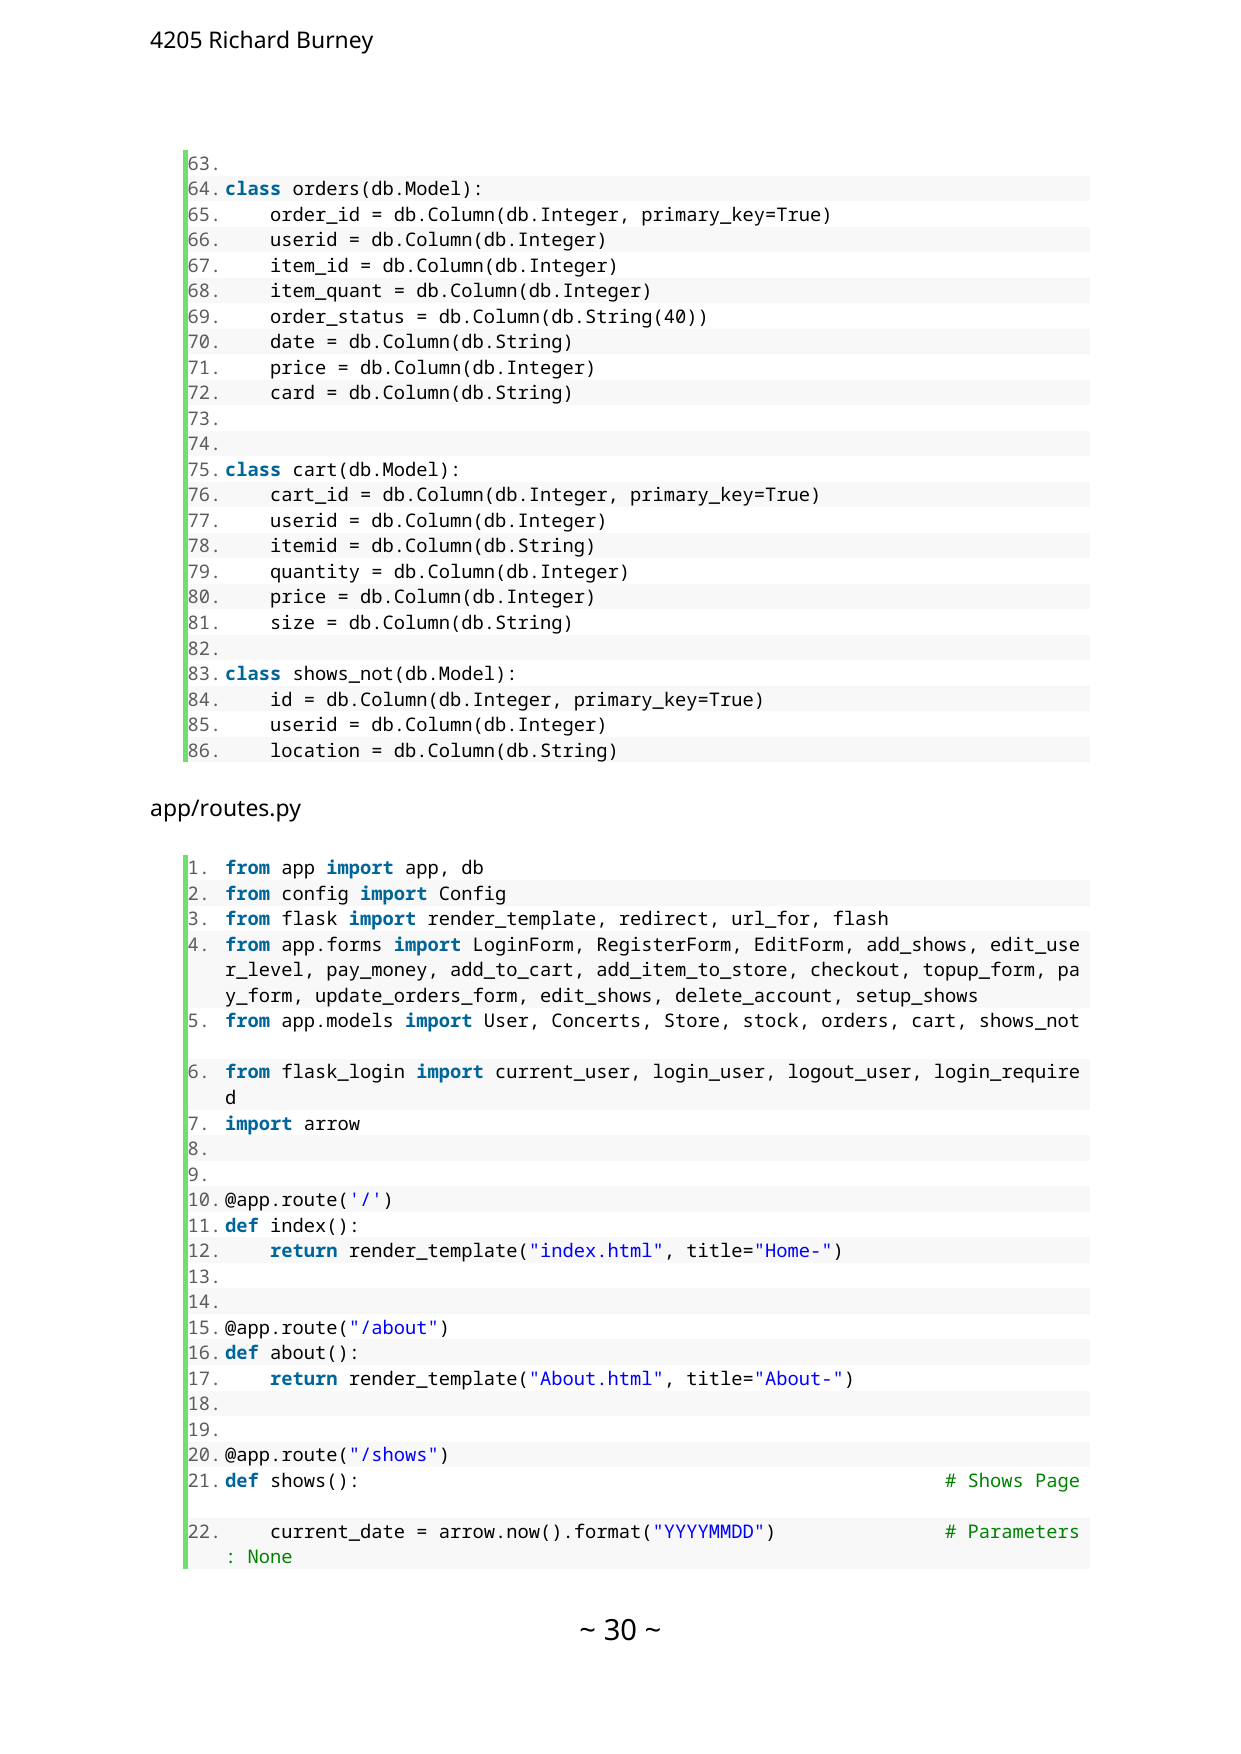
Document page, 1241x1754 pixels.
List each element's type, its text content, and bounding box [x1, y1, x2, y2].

list item_quant = db.Column(db.Integer) [188, 278, 1090, 303]
list return render_template("index.html", title="Home-") [188, 1237, 1090, 1263]
list import arrow [188, 1110, 1090, 1135]
list quantity = db.Column(db.Integer) [188, 558, 1090, 584]
list from flask import render_template, redirect, url_for, flash [188, 906, 1090, 931]
list def shows(): # Shows Page [188, 1467, 1090, 1518]
list @app.route('/') [188, 1186, 1090, 1212]
list userid = db.Column(db.Integer) [188, 507, 1090, 533]
list from app.models import User, Concerts, Store, stock, orders, cart, shows_not [188, 1008, 1090, 1059]
list item_id = db.Column(db.Integer) [188, 252, 1090, 278]
list @app.route("/shows") [188, 1442, 1090, 1467]
list order_id = db.Column(db.Integer, primary_key=True) [188, 201, 1090, 227]
list price = db.Column(db.Integer) [188, 584, 1090, 609]
list itemid = db.Column(db.String) [188, 533, 1090, 558]
list from flask_login import current_user, login_user, logout_user, login_required [188, 1059, 1090, 1110]
list def index(): [188, 1212, 1090, 1237]
text app/routes.py [150, 792, 1090, 823]
list userid = db.Column(db.Integer) [188, 227, 1090, 252]
list @app.route("/about") [188, 1314, 1090, 1339]
list current_date = arrow.now().format("YYYYMMDD") # Parameters: None [188, 1518, 1090, 1569]
list location = db.Column(db.String) [188, 737, 1090, 762]
list class cart(db.Model): [188, 456, 1090, 482]
list date = db.Column(db.String) [188, 329, 1090, 354]
list def about(): [188, 1339, 1090, 1365]
list class orders(db.Model): [188, 176, 1090, 201]
list userid = db.Column(db.Integer) [188, 711, 1090, 737]
list id = db.Column(db.Integer, primary_key=True) [188, 686, 1090, 711]
list return render_template("About.html", title="About-") [188, 1365, 1090, 1391]
list from app.forms import LoginForm, RegisterForm, EditForm, add_shows, edit_user_level, pay_money, add_to_cart, add_item_to_store, checkout, topup_form, pay_form, update_orders_form, edit_shows, delete_account, setup_shows [188, 931, 1090, 1008]
list price = db.Column(db.Integer) [188, 354, 1090, 380]
list from app import app, db [183, 854, 1090, 880]
list size = db.Column(db.String) [188, 609, 1090, 635]
list cart_id = db.Column(db.Integer, primary_key=True) [188, 482, 1090, 507]
list order_status = db.Column(db.String(40)) [188, 303, 1090, 329]
list class shows_not(db.Model): [188, 660, 1090, 686]
list from config import Config [188, 880, 1090, 906]
list card = db.Column(db.String) [188, 380, 1090, 405]
